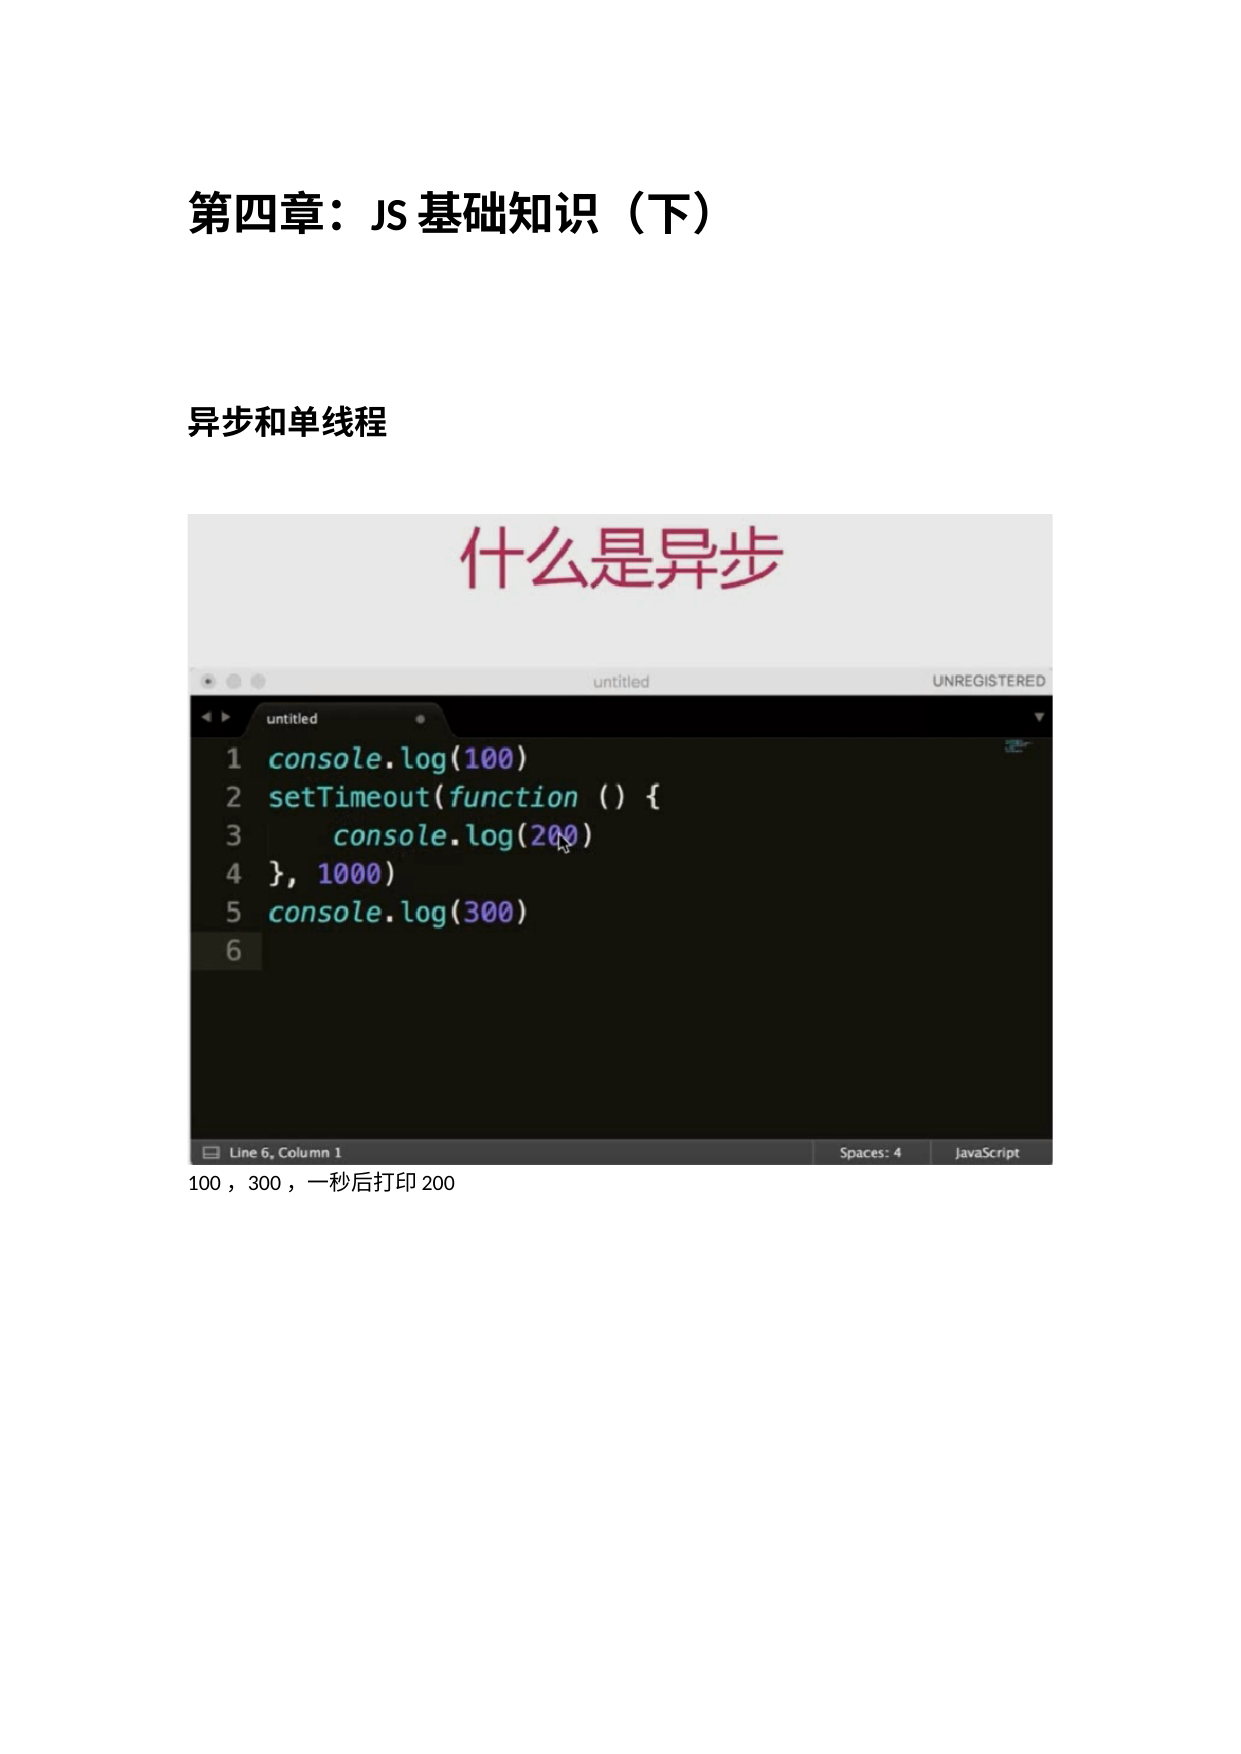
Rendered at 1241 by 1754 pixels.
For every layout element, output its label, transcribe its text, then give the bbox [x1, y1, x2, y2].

subtitle 异步和单线程 [187, 387, 1053, 452]
picture [187, 514, 1053, 1165]
text 100 ，300 ，一秒后打印200 [187, 1165, 1053, 1197]
subtitle 第四章：JS基础知识（下） [187, 162, 1053, 259]
